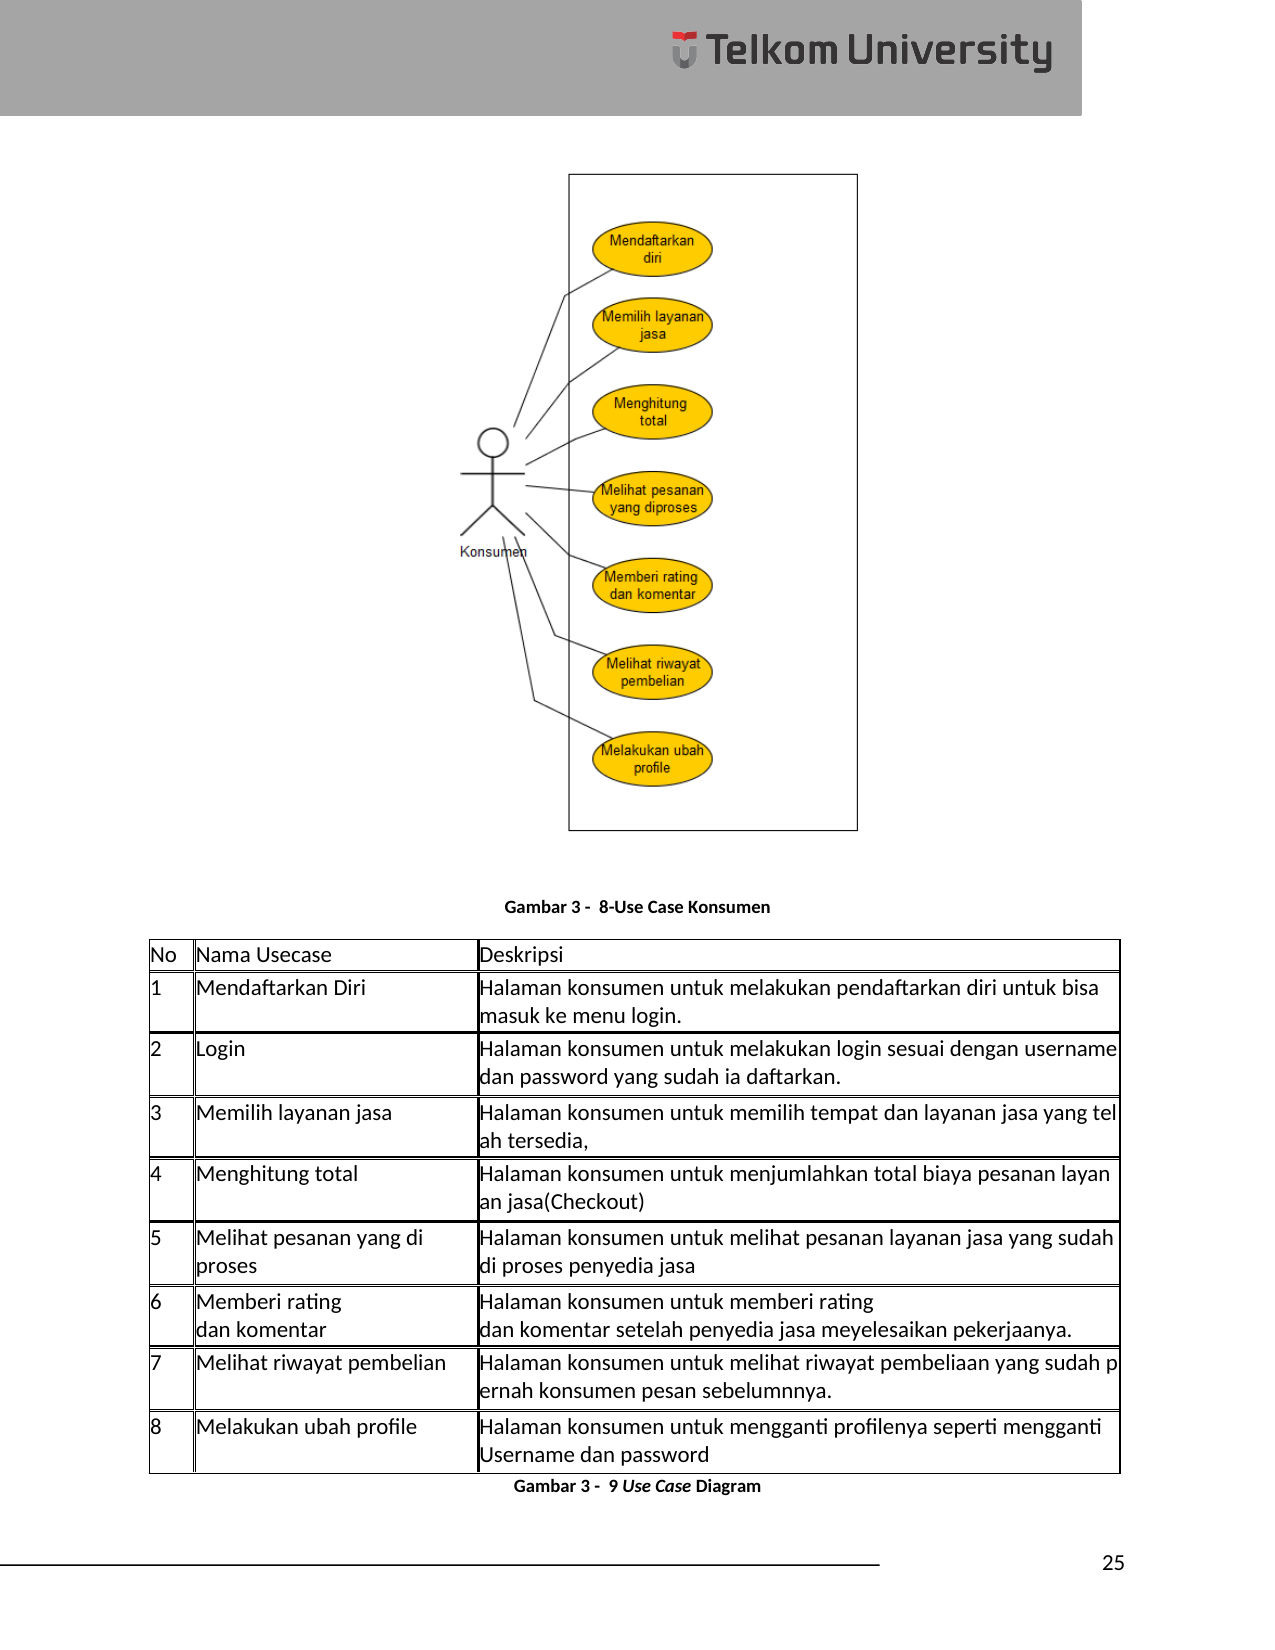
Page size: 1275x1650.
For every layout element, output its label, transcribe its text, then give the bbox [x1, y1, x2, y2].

table_cell Memilih layanan jasa [196, 1098, 477, 1156]
table_cell 2 [150, 1034, 193, 1095]
table_cell 1 [150, 973, 193, 1031]
table_cell 5 [150, 1223, 193, 1283]
table_cell Halaman konsumen untuk melihat pesanan layanan jasa yang sudah di proses penyedia jasa [480, 1223, 1119, 1283]
table_cell Melihat riwayat pembelian [196, 1349, 477, 1409]
table_cell 8 [150, 1412, 193, 1472]
table_cell 7 [150, 1349, 193, 1409]
table_cell Melihat pesanan yang di proses [196, 1223, 477, 1283]
table_cell Halaman konsumen untuk melihat riwayat pembeliaan yang sudah pernah konsumen pesan sebelumnnya. [480, 1349, 1119, 1409]
table_cell Halaman konsumen untuk memberi rating dan komentar setelah penyedia jasa meyelesaikan pekerjaanya. [480, 1287, 1119, 1345]
table_cell Halaman konsumen untuk memilih tempat dan layanan jasa yang telah tersedia, [480, 1098, 1119, 1156]
table_cell Halaman konsumen untuk melakukan login sesuai dengan username dan password yang sudah ia daftarkan. [480, 1034, 1119, 1095]
table_cell Halaman konsumen untuk menjumlahkan total biaya pesanan layanan jasa(Checkout) [480, 1160, 1119, 1220]
table_cell 3 [150, 1098, 193, 1156]
table_cell Melakukan ubah profile [196, 1412, 477, 1472]
table_header Deskripsi [480, 940, 1119, 969]
table_cell 6 [150, 1287, 193, 1345]
table_header No [150, 940, 193, 969]
picture [444, 157, 906, 871]
picture [672, 31, 1052, 73]
table_cell Mendaftarkan Diri [196, 973, 477, 1031]
table_header Nama Usecase [196, 940, 477, 969]
table_cell Menghitung total [196, 1160, 477, 1220]
table_cell Halaman konsumen untuk mengganti profilenya seperti mengganti Username dan password [480, 1412, 1119, 1472]
table_cell Memberi rating dan komentar [196, 1287, 477, 1345]
table_cell Halaman konsumen untuk melakukan pendaftarkan diri untuk bisa masuk ke menu login. [480, 973, 1119, 1031]
table_cell 4 [150, 1160, 193, 1220]
table_cell Login [196, 1034, 477, 1095]
